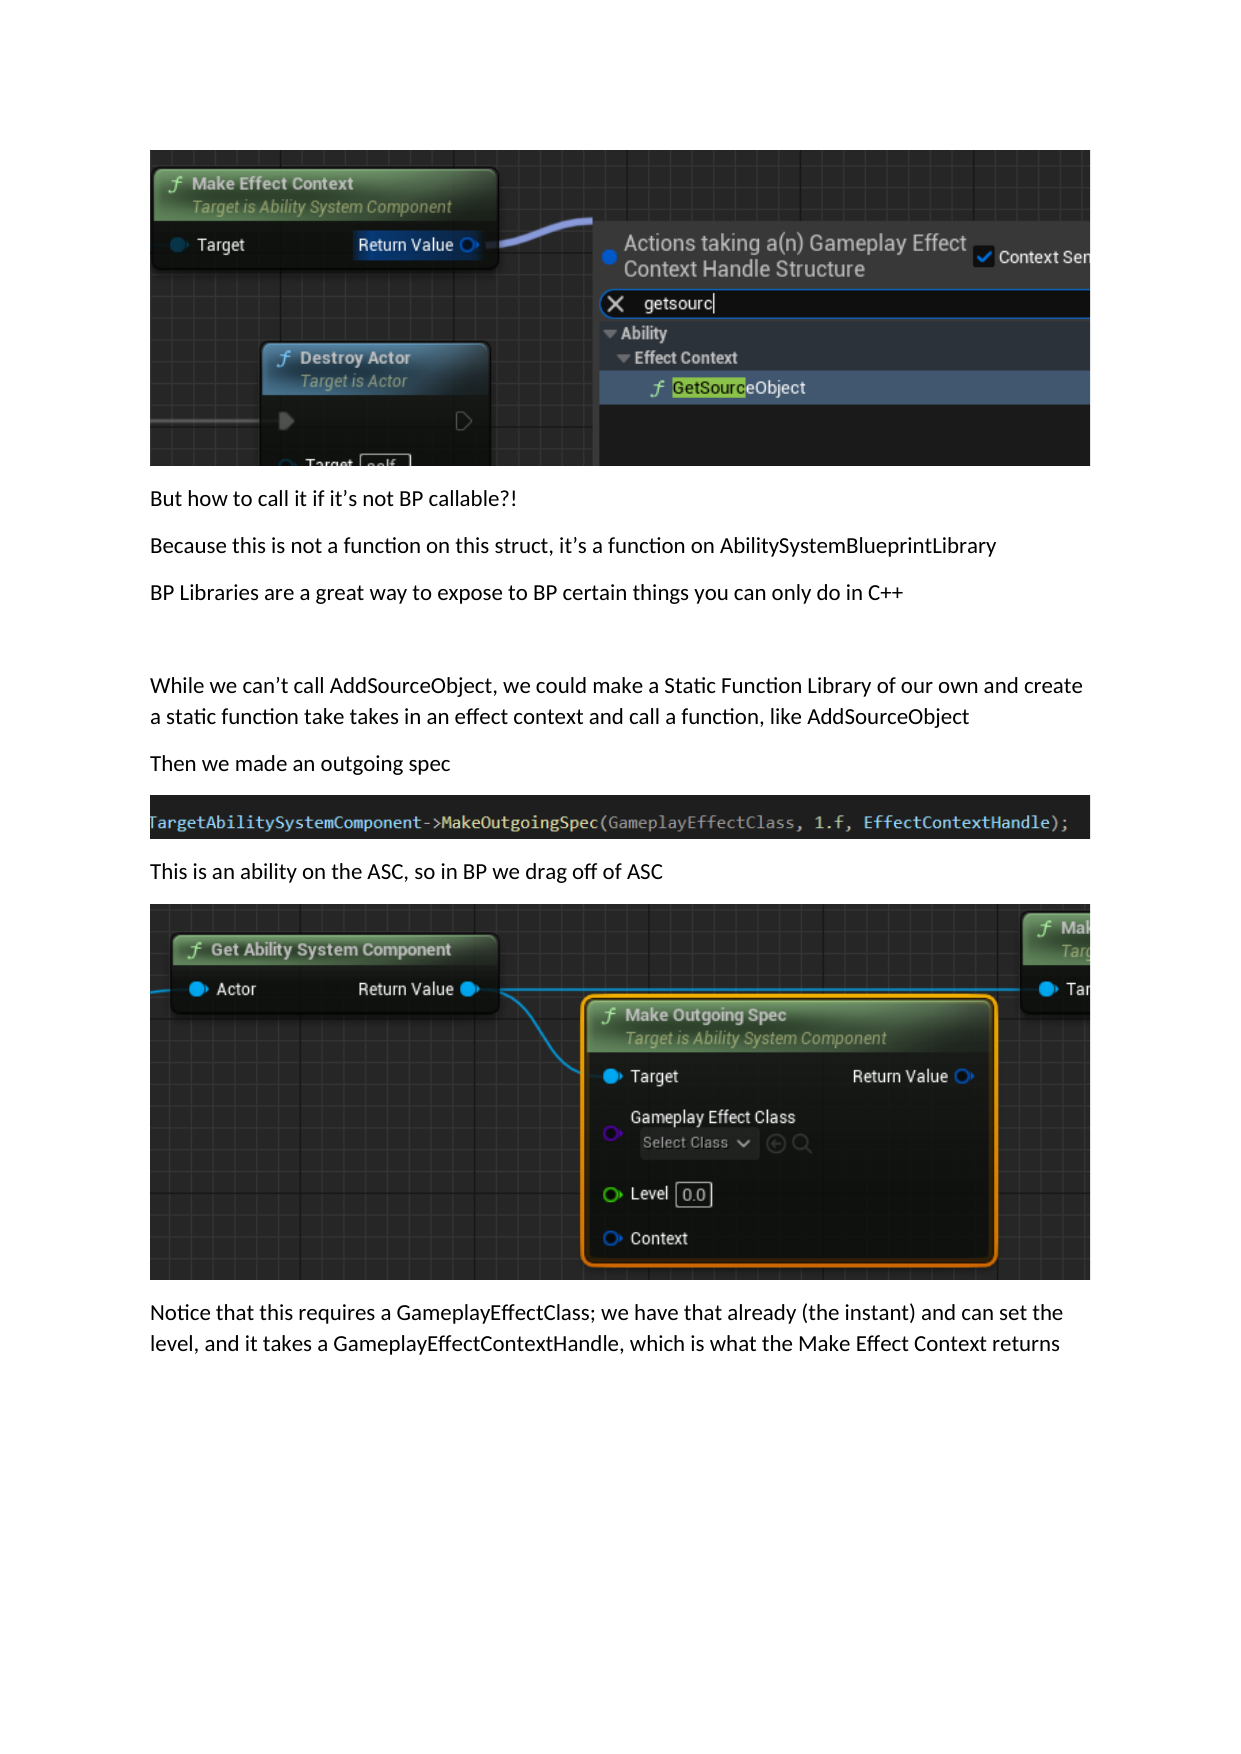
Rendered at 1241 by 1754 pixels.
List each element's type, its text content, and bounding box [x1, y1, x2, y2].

text This is an ability on the ASC, so in BP we drag off of ASC [150, 857, 1090, 885]
text But how to call it if it’s not BP callable?! [150, 484, 1090, 512]
picture [150, 150, 1091, 466]
text While we can’t call AddSourceObject, we could make a Static Function Library of our own and create a static function take takes in an effect context and call a function, like AddSourceObject [150, 672, 1090, 730]
text Then we made an outgoing spec [150, 749, 1090, 777]
picture [150, 904, 1091, 1280]
text BP Libraries are a great way to expose to BP certain things you can only do in C++ [150, 578, 1090, 606]
text Notice that this requires a GameplayEffectClass; we have that already (the instant) and can set the level, and it takes a GameplayEffectContextHandle, which is what the Make Effect Context returns [150, 1298, 1090, 1357]
picture [150, 795, 1091, 839]
text Because this is not a function on this struct, it’s a function on AbilitySystemBlueprintLibrary [150, 531, 1090, 559]
